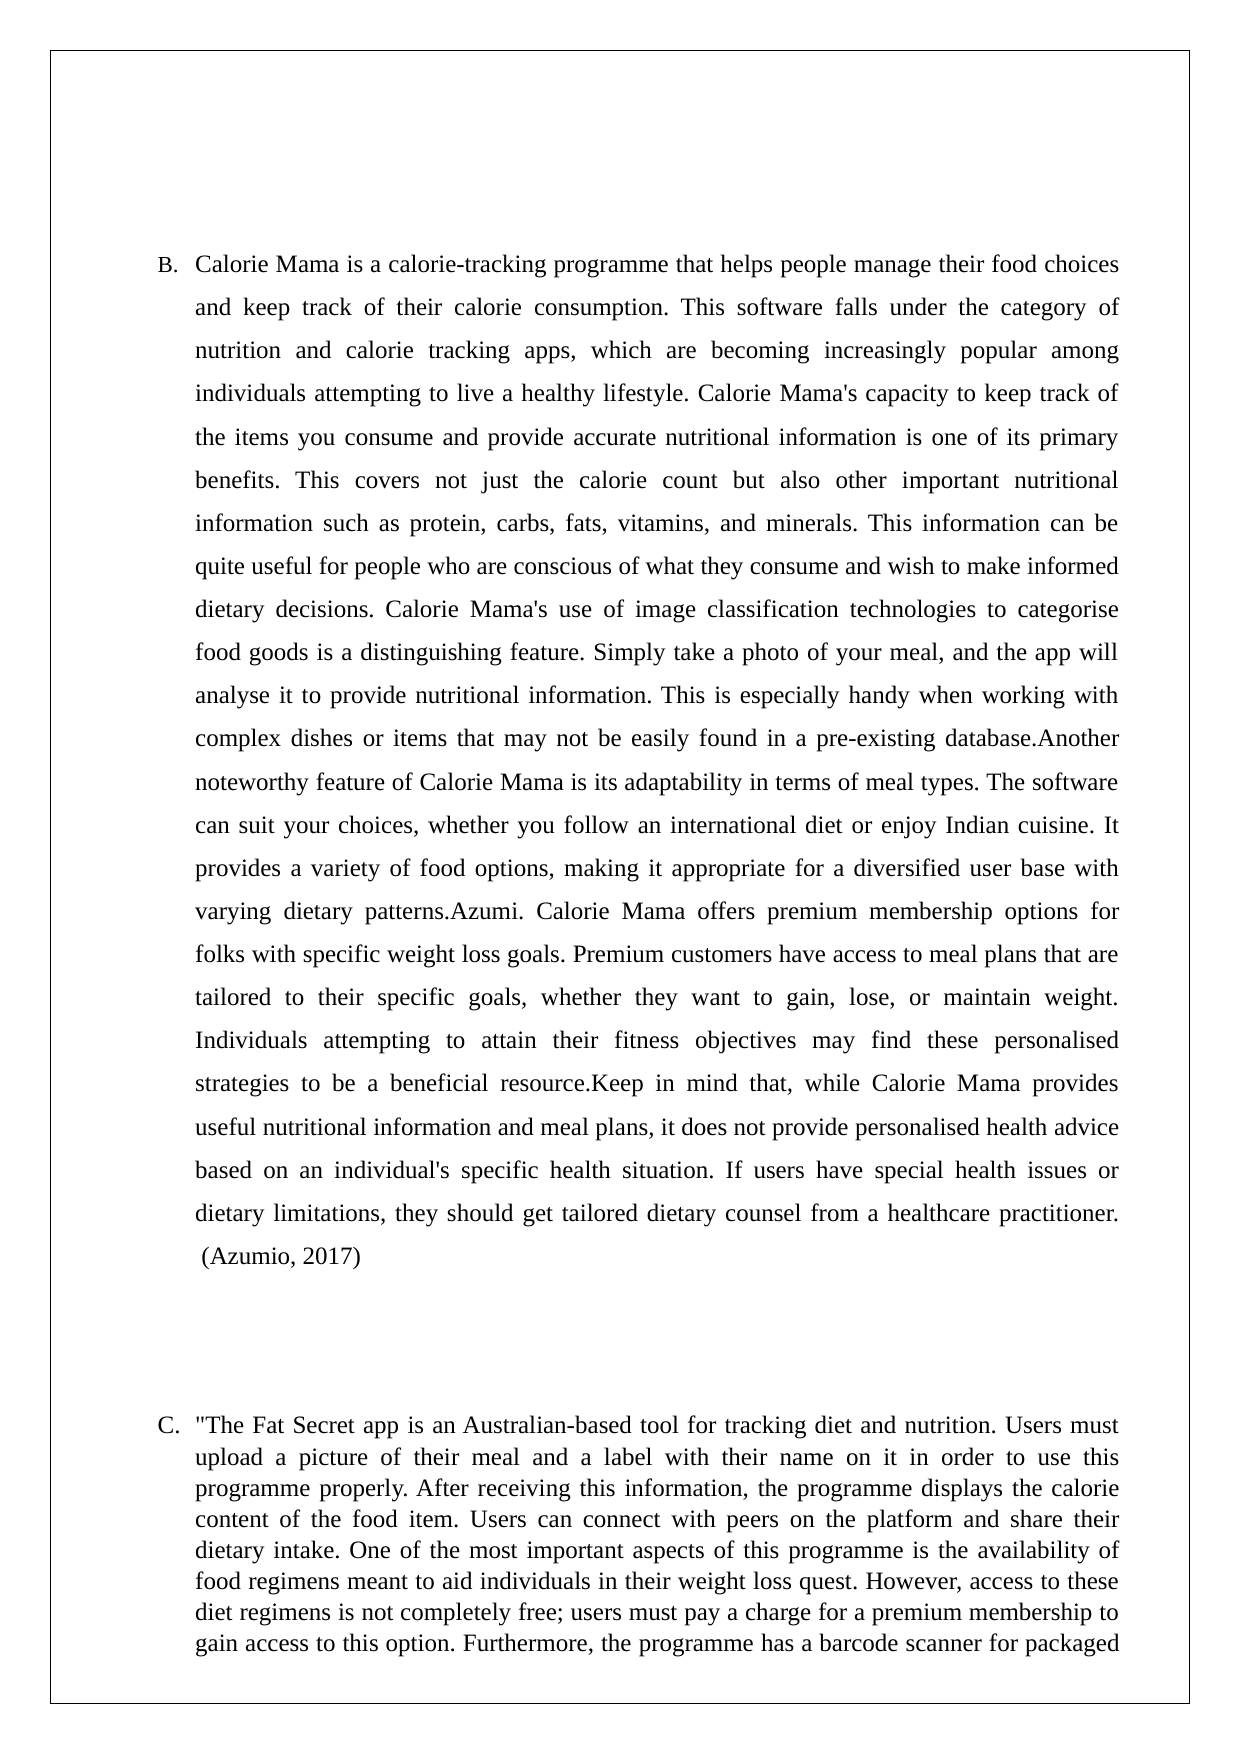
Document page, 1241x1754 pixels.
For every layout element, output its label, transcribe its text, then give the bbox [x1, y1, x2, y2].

list Calorie Mama is a calorie-tracking programme that helps people manage their food choices and keep track of their calorie consumption. This software falls under the category of nutrition and calorie tracking apps, which are becoming increasingly popular among individuals attempting to live a healthy lifestyle. Calorie Mama's capacity to keep track of the items you consume and provide accurate nutritional information is one of its primary benefits. This covers not just the calorie count but also other important nutritional information such as protein, carbs, fats, vitamins, and minerals. This information can be quite useful for people who are conscious of what they consume and wish to make informed dietary decisions. Calorie Mama's use of image classification technologies to categorise food goods is a distinguishing feature. Simply take a photo of your meal, and the app will analyse it to provide nutritional information. This is especially handy when working with complex dishes or items that may not be easily found in a pre-existing database.Another noteworthy feature of Calorie Mama is its adaptability in terms of meal types. The software can suit your choices, whether you follow an international diet or enjoy Indian cuisine. It provides a variety of food options, making it appropriate for a diversified user base with varying dietary patterns.Azumi. Calorie Mama offers premium membership options for folks with specific weight loss goals. Premium customers have access to meal plans that are tailored to their specific goals, whether they want to gain, lose, or maintain weight. Individuals attempting to attain their fitness objectives may find these personalised strategies to be a beneficial resource.Keep in mind that, while Calorie Mama provides useful nutritional information and meal plans, it does not provide personalised health advice based on an individual's specific health situation. If users have special health issues or dietary limitations, they should get tailored dietary counsel from a healthcare practitioner. [157, 249, 1120, 1270]
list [157, 1411, 1120, 1657]
